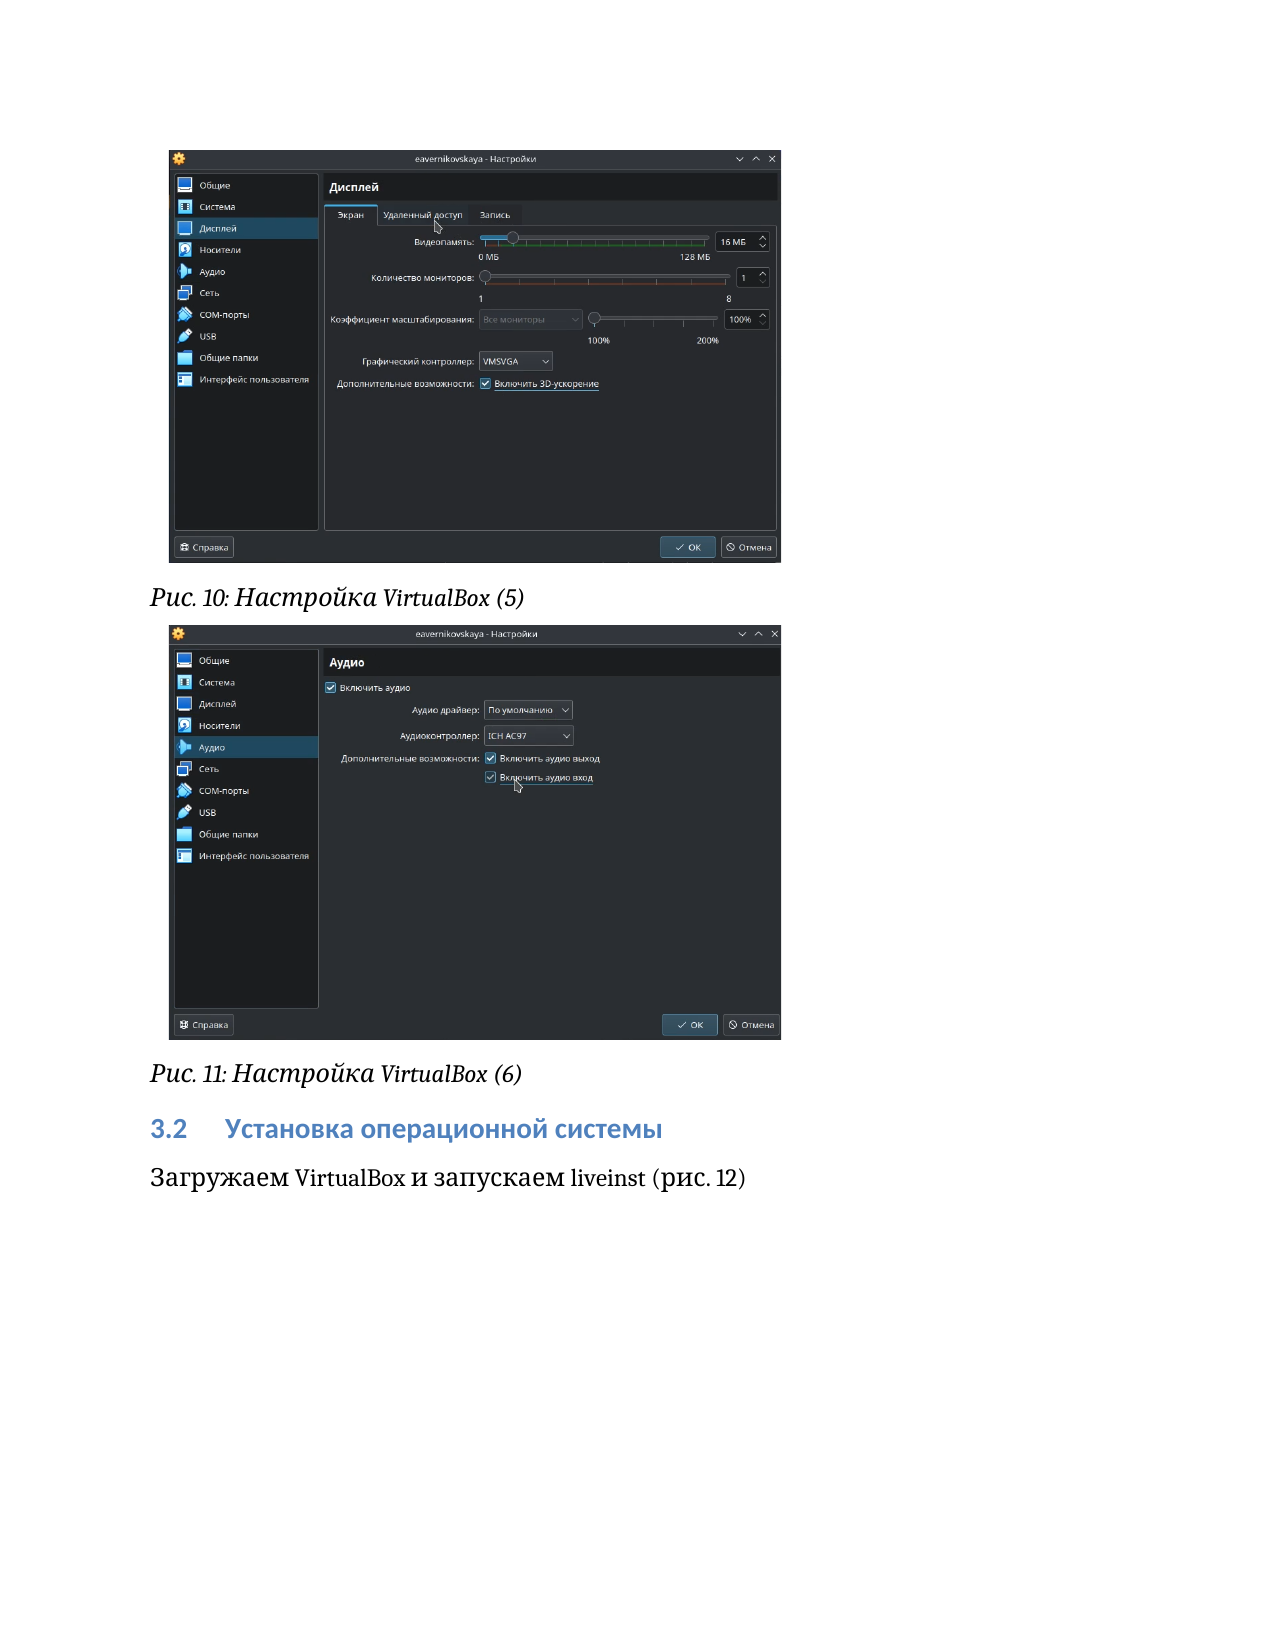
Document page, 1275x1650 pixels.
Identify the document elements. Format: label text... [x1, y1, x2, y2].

text Загружаем VirtualBox и запускаем liveinst (рис. 12) [150, 1164, 1125, 1193]
text Рис. 11: Настройка VirtualBox (6) [150, 1060, 1125, 1089]
picture [168, 625, 782, 1040]
subtitle 3.2 Установка операционной системы [150, 1110, 1125, 1145]
picture [168, 150, 782, 563]
text Рис. 10: Настройка VirtualBox (5) [150, 584, 1125, 612]
